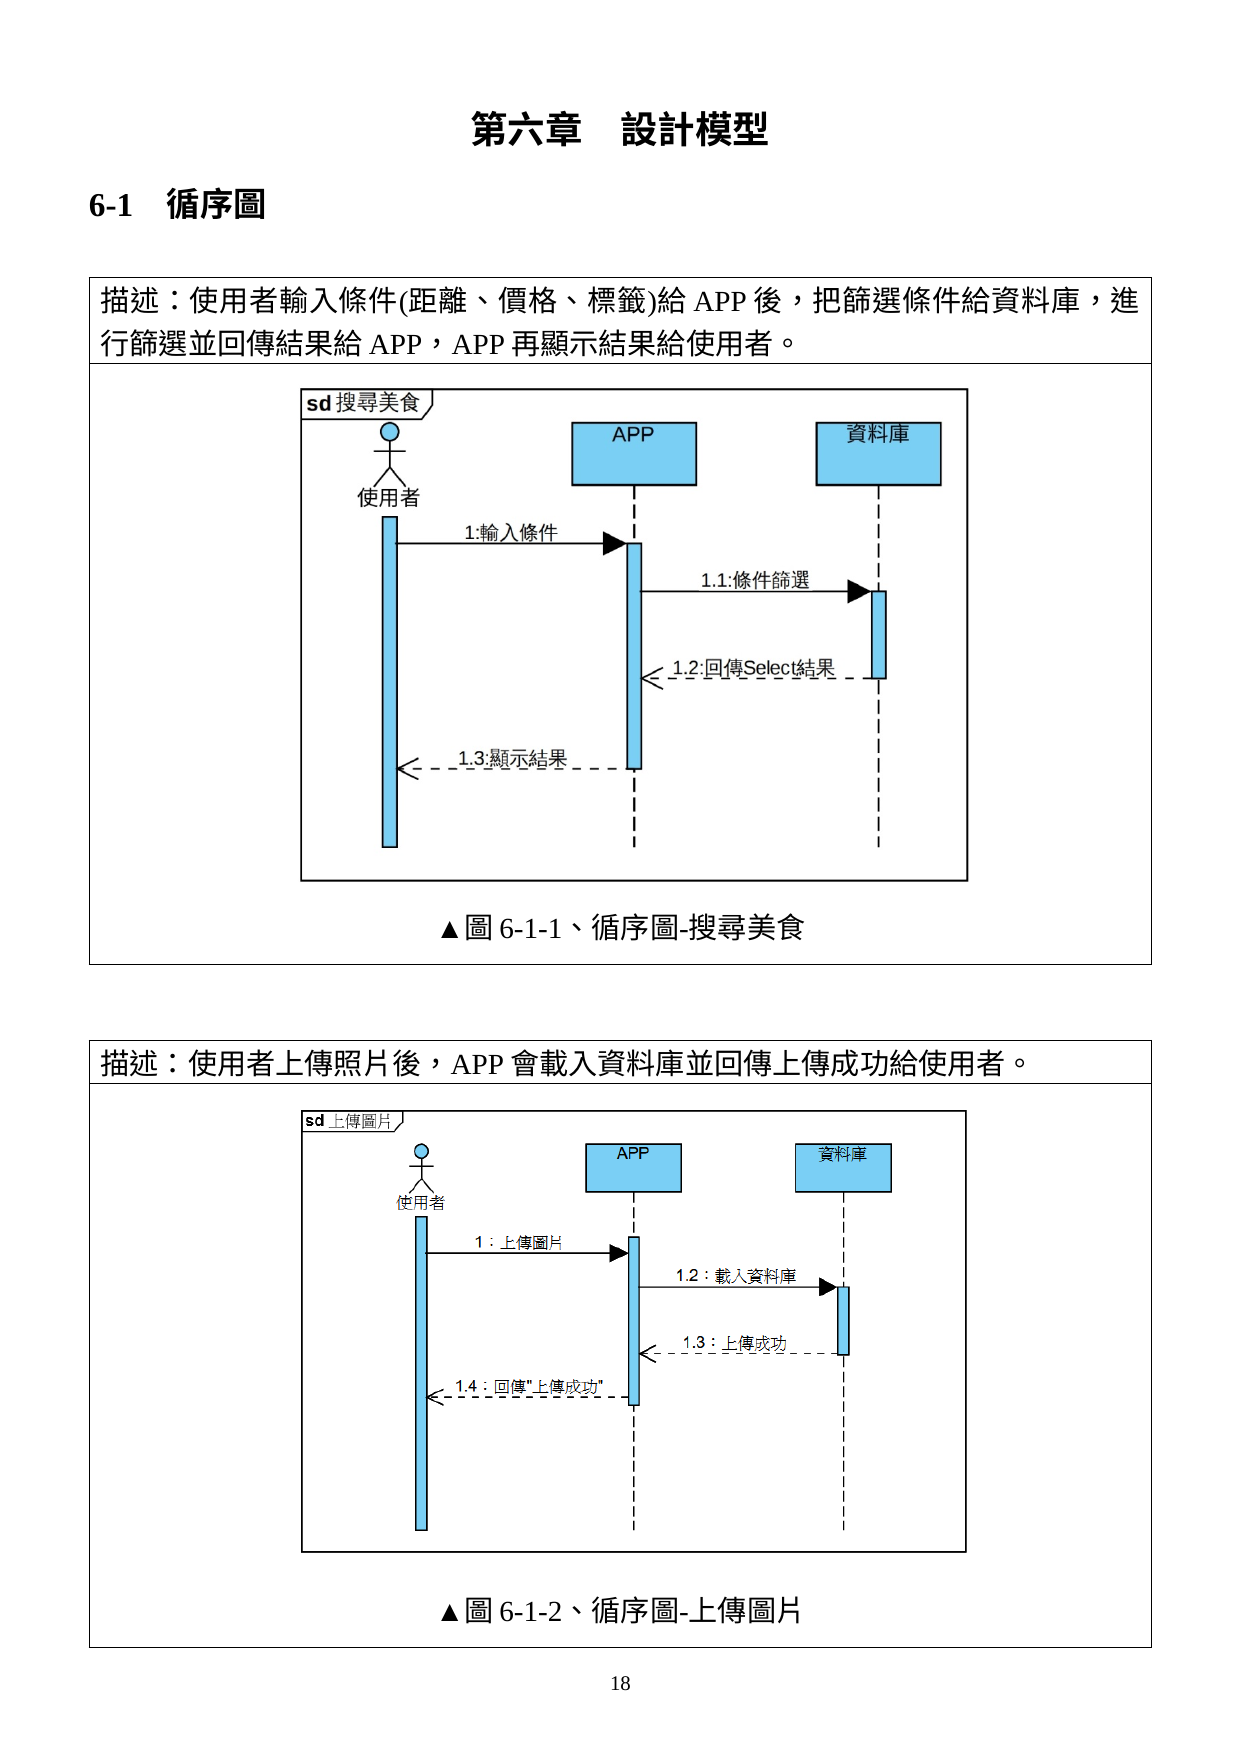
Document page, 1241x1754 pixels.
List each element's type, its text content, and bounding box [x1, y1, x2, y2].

table_header 描述：使用者上傳照片後，APP會載入資料庫並回傳上傳成功給使用者。 [90, 1041, 1151, 1083]
table_cell ▲圖6-1-2、循序圖-上傳圖片 [90, 1084, 1151, 1647]
table_cell ▲圖6-1-1、循序圖-搜尋美食 [90, 364, 1151, 964]
picture [297, 1104, 971, 1555]
table_header 描述：使用者輸入條件(距離、價格、標籤)給APP後，把篩選條件給資料庫，進行篩選並回傳結果給APP，APP再顯示結果給使用者。 [90, 278, 1151, 363]
picture [297, 384, 971, 884]
text 第六章 設計模型 [89, 89, 1152, 164]
text 6-1 循序圖 [89, 164, 1152, 239]
